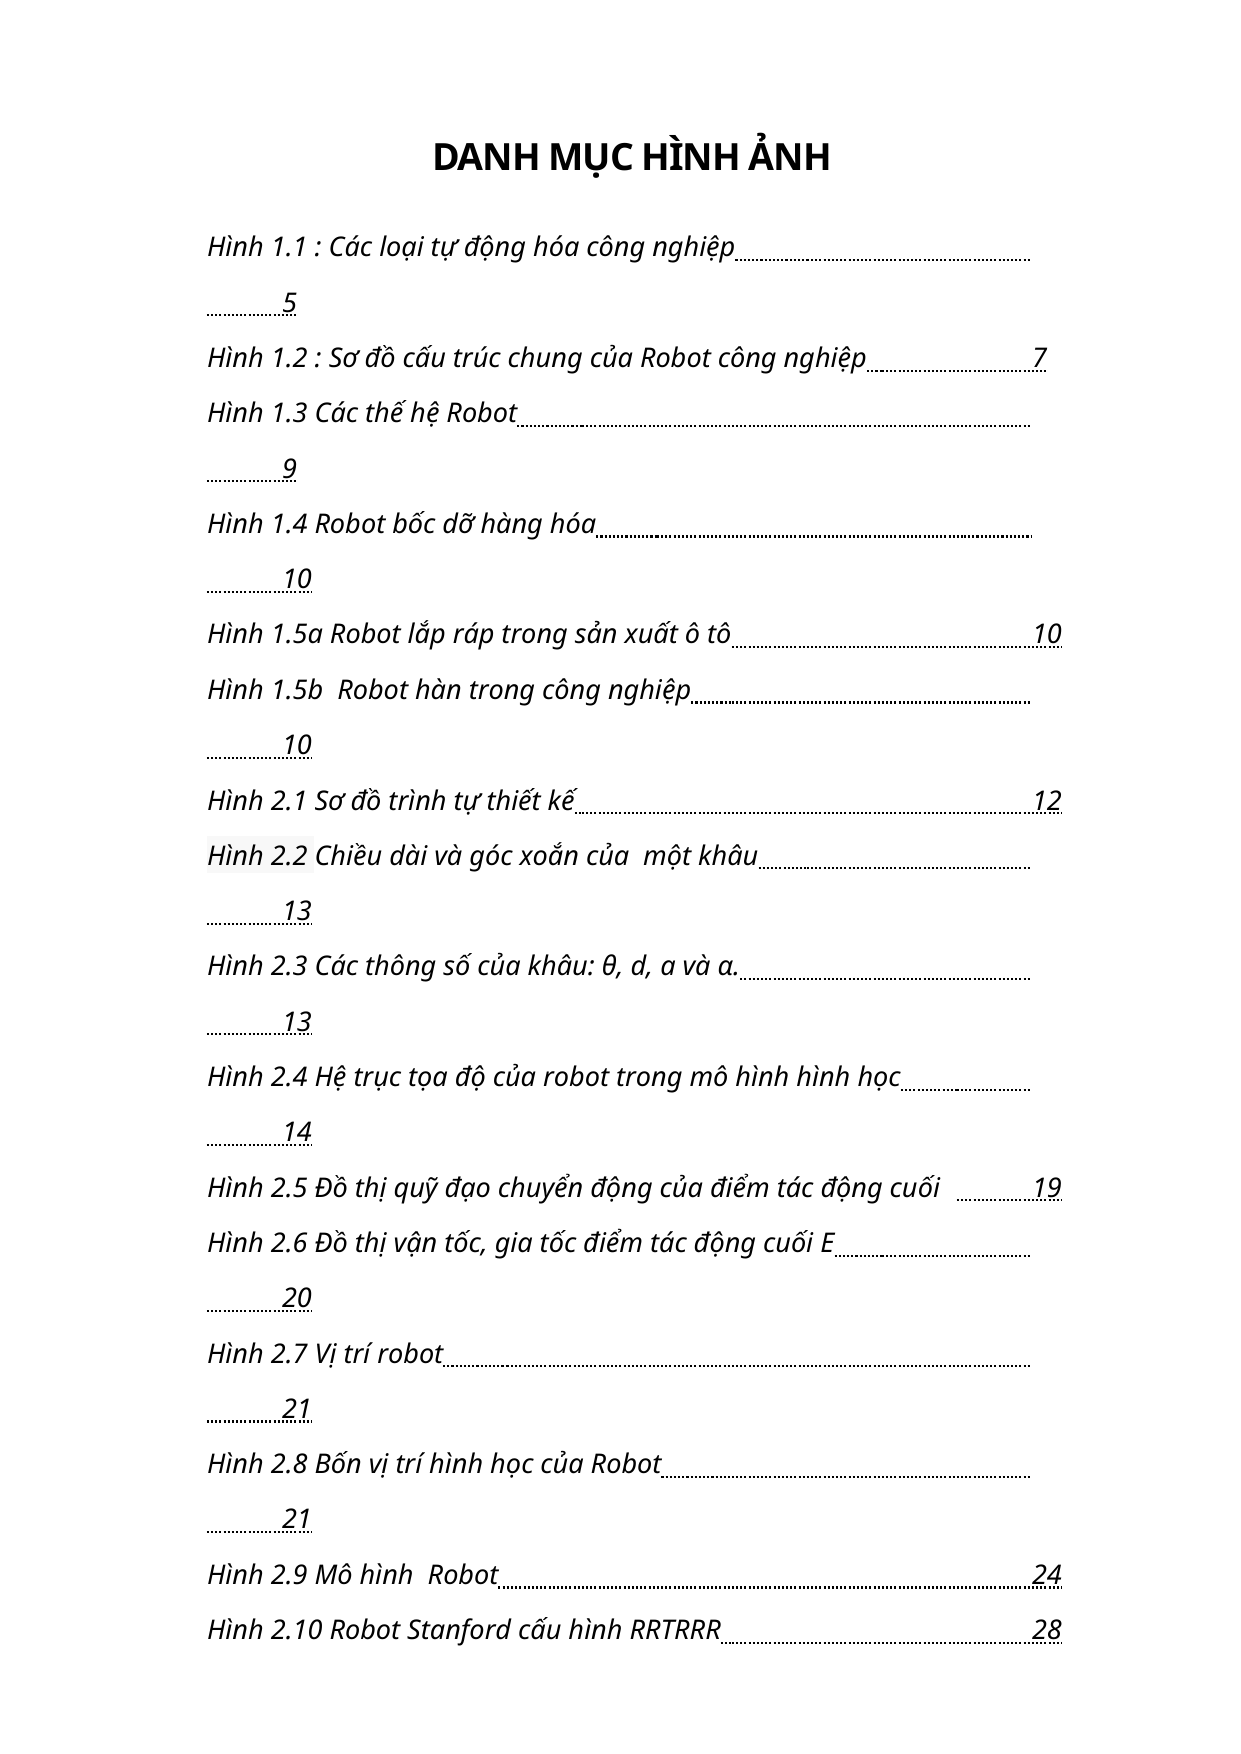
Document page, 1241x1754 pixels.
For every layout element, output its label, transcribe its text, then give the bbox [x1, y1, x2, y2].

text Hình 1.2 : Sơ đồ cấu trúc chung của Robot công nghiệp 7 [207, 338, 1122, 375]
text Hình 1.5a Robot lắp ráp trong sản xuất ô tô 10 [207, 615, 1122, 652]
text Hình 2.4 Hệ trục tọa độ của robot trong mô hình hình học 14 [207, 1057, 1122, 1150]
text Hình 1.4 Robot bốc dỡ hàng hóa 10 [207, 504, 1122, 597]
text Hình 2.2 Chiều dài và góc xoắn của một khâu 13 [207, 836, 1122, 928]
text Hình 1.5b Robot hàn trong công nghiệp 10 [207, 670, 1122, 762]
text Hình 2.1 Sơ đồ trình tự thiết kế 12 [207, 781, 1122, 818]
text Hình 2.7 Vị trí robot 21 [207, 1334, 1122, 1426]
text Hình 2.9 Mô hình Robot 24 [207, 1555, 1122, 1592]
text Hình 2.10 Robot Stanford cấu hình RRTRRR 28 [207, 1611, 1122, 1647]
title DANH MỤC HÌNH ẢNH [357, 130, 1122, 181]
text Hình 1.3 Các thế hệ Robot 9 [207, 394, 1122, 486]
text Hình 2.6 Đồ thị vận tốc, gia tốc điểm tác động cuối E 20 [207, 1223, 1122, 1316]
text Hình 2.8 Bốn vị trí hình học của Robot 21 [207, 1445, 1122, 1537]
text Hình 2.5 Đồ thị quỹ đạo chuyển động của điểm tác động cuối 19 [207, 1168, 1122, 1205]
text Hình 1.1 : Các loại tự động hóa công nghiệp 5 [207, 228, 1122, 320]
text Hình 2.3 Các thông số của khâu: θ, d, a và α. 13 [207, 947, 1122, 1039]
